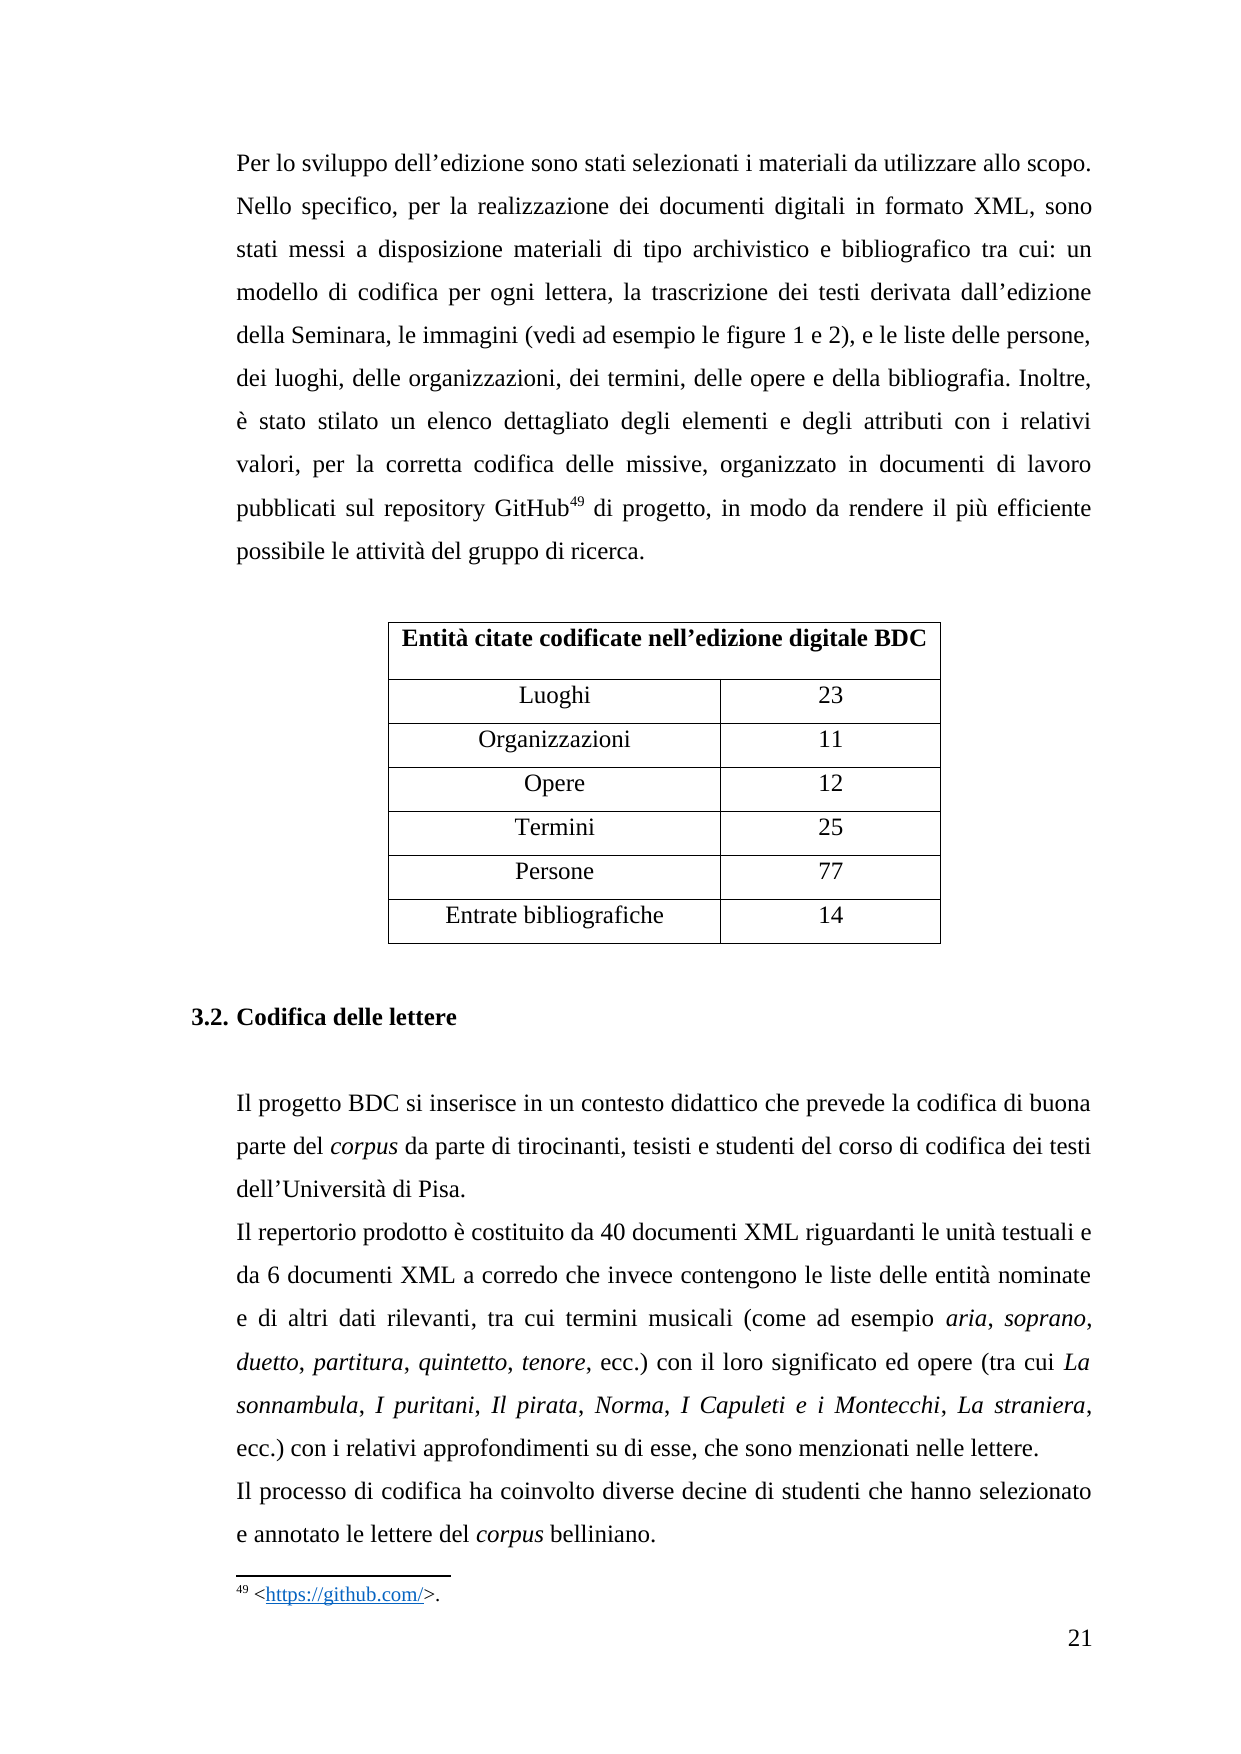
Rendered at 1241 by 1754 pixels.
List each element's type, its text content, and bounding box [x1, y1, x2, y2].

table_cell 12 [721, 768, 940, 811]
table_cell Organizzazioni [389, 724, 720, 767]
table_cell 25 [721, 812, 940, 855]
text Il repertorio prodotto è costituito da 40 documenti XML riguardanti le unità testuali e da 6 documenti XML a corredo che invece contengono le liste delle entità nominate e di altri dati rilevanti, tra cui termini musicali (come ad esempio aria, soprano, duetto, partitura, quintetto, tenore, ecc.) con il loro significato ed opere (tra cui La sonnambula, I puritani, Il pirata, Norma, I Capuleti e i Montecchi, La straniera, ecc.) con i relativi approfondimenti su di esse, che sono menzionati nelle lettere. [236, 1217, 1092, 1462]
table_cell 11 [721, 724, 940, 767]
text Il progetto BDC si inserisce in un contesto didattico che prevede la codifica di buona parte del corpus da parte di tirocinanti, tesisti e studenti del corso di codifica dei testi dell’Università di Pisa. [236, 1088, 1092, 1203]
table_cell Termini [389, 812, 720, 855]
table_cell 14 [721, 900, 940, 943]
text Per lo sviluppo dell’edizione sono stati selezionati i materiali da utilizzare allo scopo. Nello specifico, per la realizzazione dei documenti digitali in formato XML, sono stati messi a disposizione materiali di tipo archivistico e bibliografico tra cui: un modello di codifica per ogni lettera, la trascrizione dei testi derivata dall’edizione della Seminara, le immagini (vedi ad esempio le figure 1 e 2), e le liste delle persone, dei luoghi, delle organizzazioni, dei termini, delle opere e della bibliografia. Inoltre, è stato stilato un elenco dettagliato degli elementi e degli attributi con i relativi valori, per la corretta codifica delle missive, organizzato in documenti di lavoro pubblicati sul repository GitHub di progetto, in modo da rendere il più efficiente possibile le attività del gruppo di ricerca. [236, 148, 1092, 564]
table_cell 23 [721, 680, 940, 723]
text Il processo di codifica ha coinvolto diverse decine di studenti che hanno selezionato e annotato le lettere del corpus belliniano. [236, 1476, 1092, 1548]
table_cell Persone [389, 856, 720, 899]
table_cell Opere [389, 768, 720, 811]
list Codifica delle lettere [191, 1002, 1092, 1030]
table_cell Luoghi [389, 680, 720, 723]
table_cell Entrate bibliografiche [389, 900, 720, 943]
table_cell 77 [721, 856, 940, 899]
table_header Entità citate codificate nell’edizione digitale BDC [389, 623, 940, 679]
